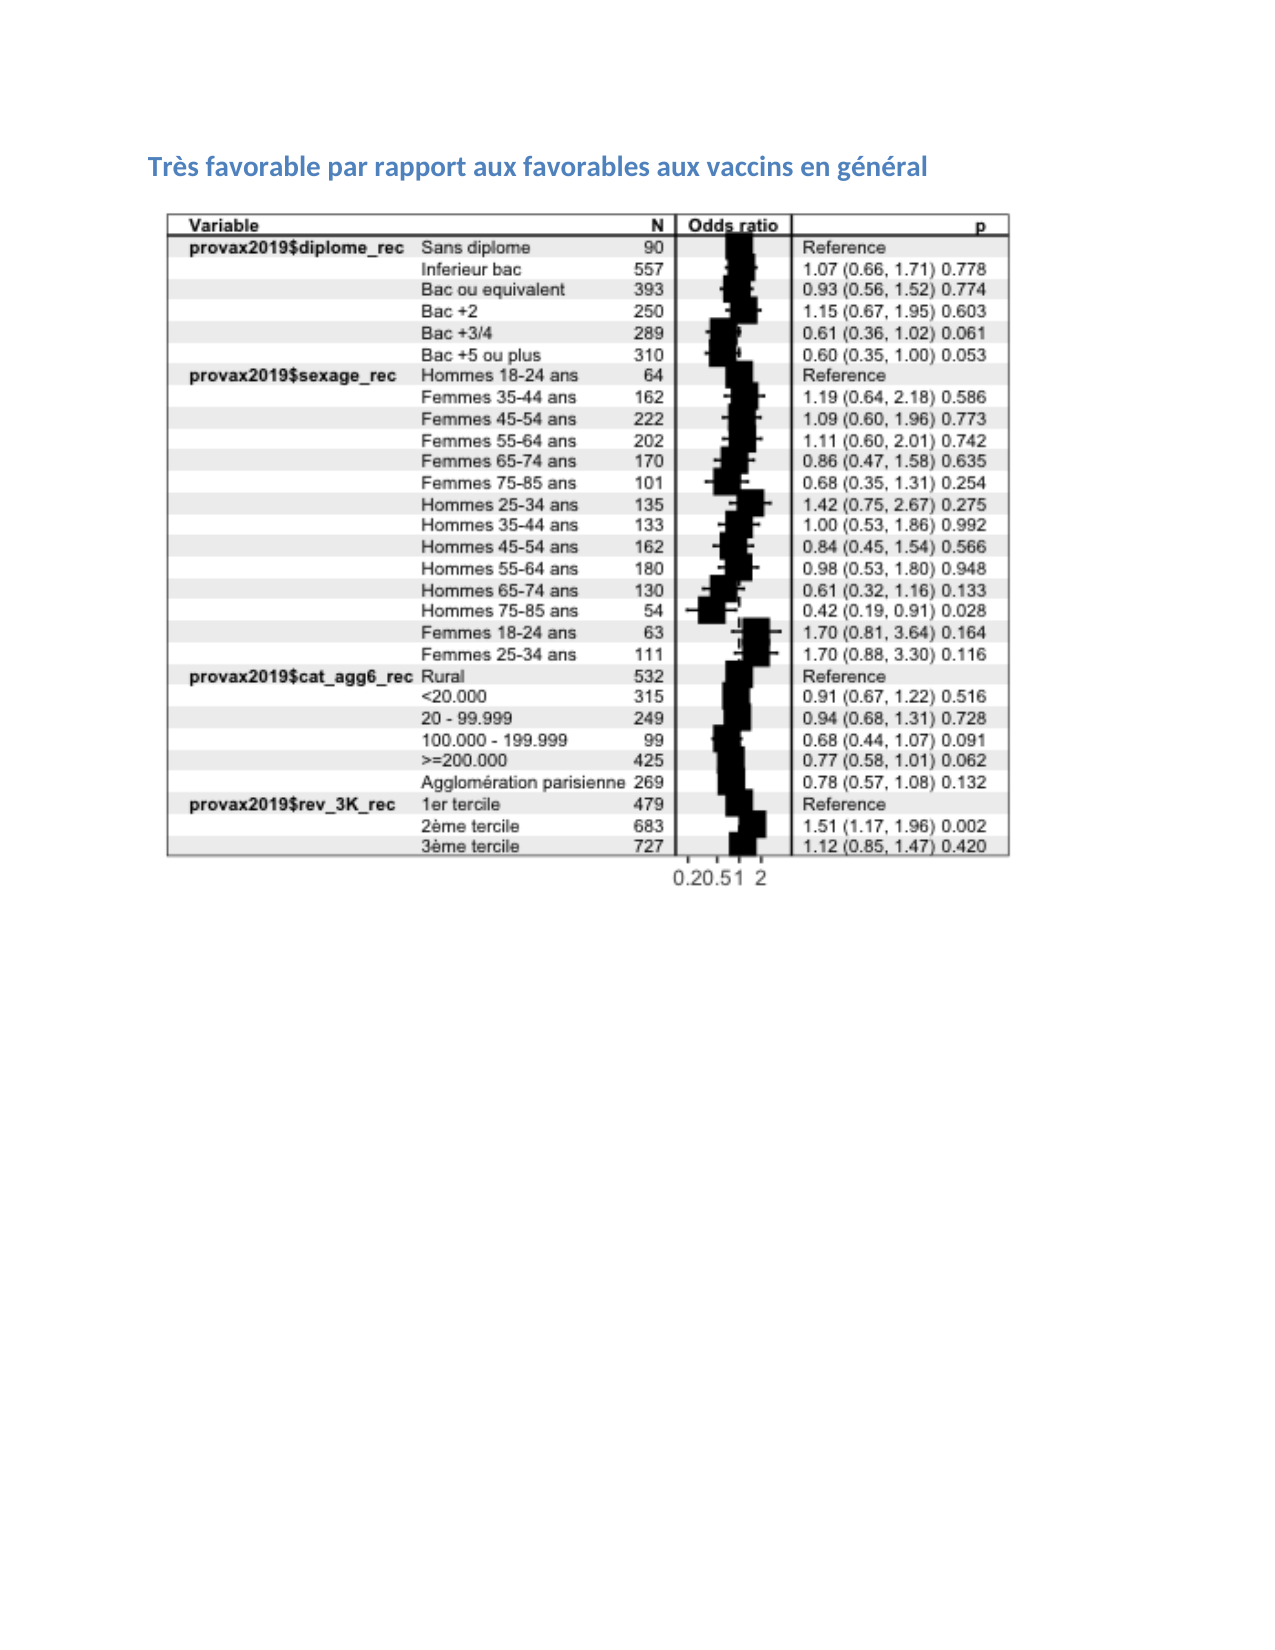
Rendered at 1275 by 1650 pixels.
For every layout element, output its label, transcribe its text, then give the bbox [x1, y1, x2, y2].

subtitle Très favorable par rapport aux favorables aux vaccins en général [148, 148, 1127, 183]
picture [147, 202, 1023, 902]
